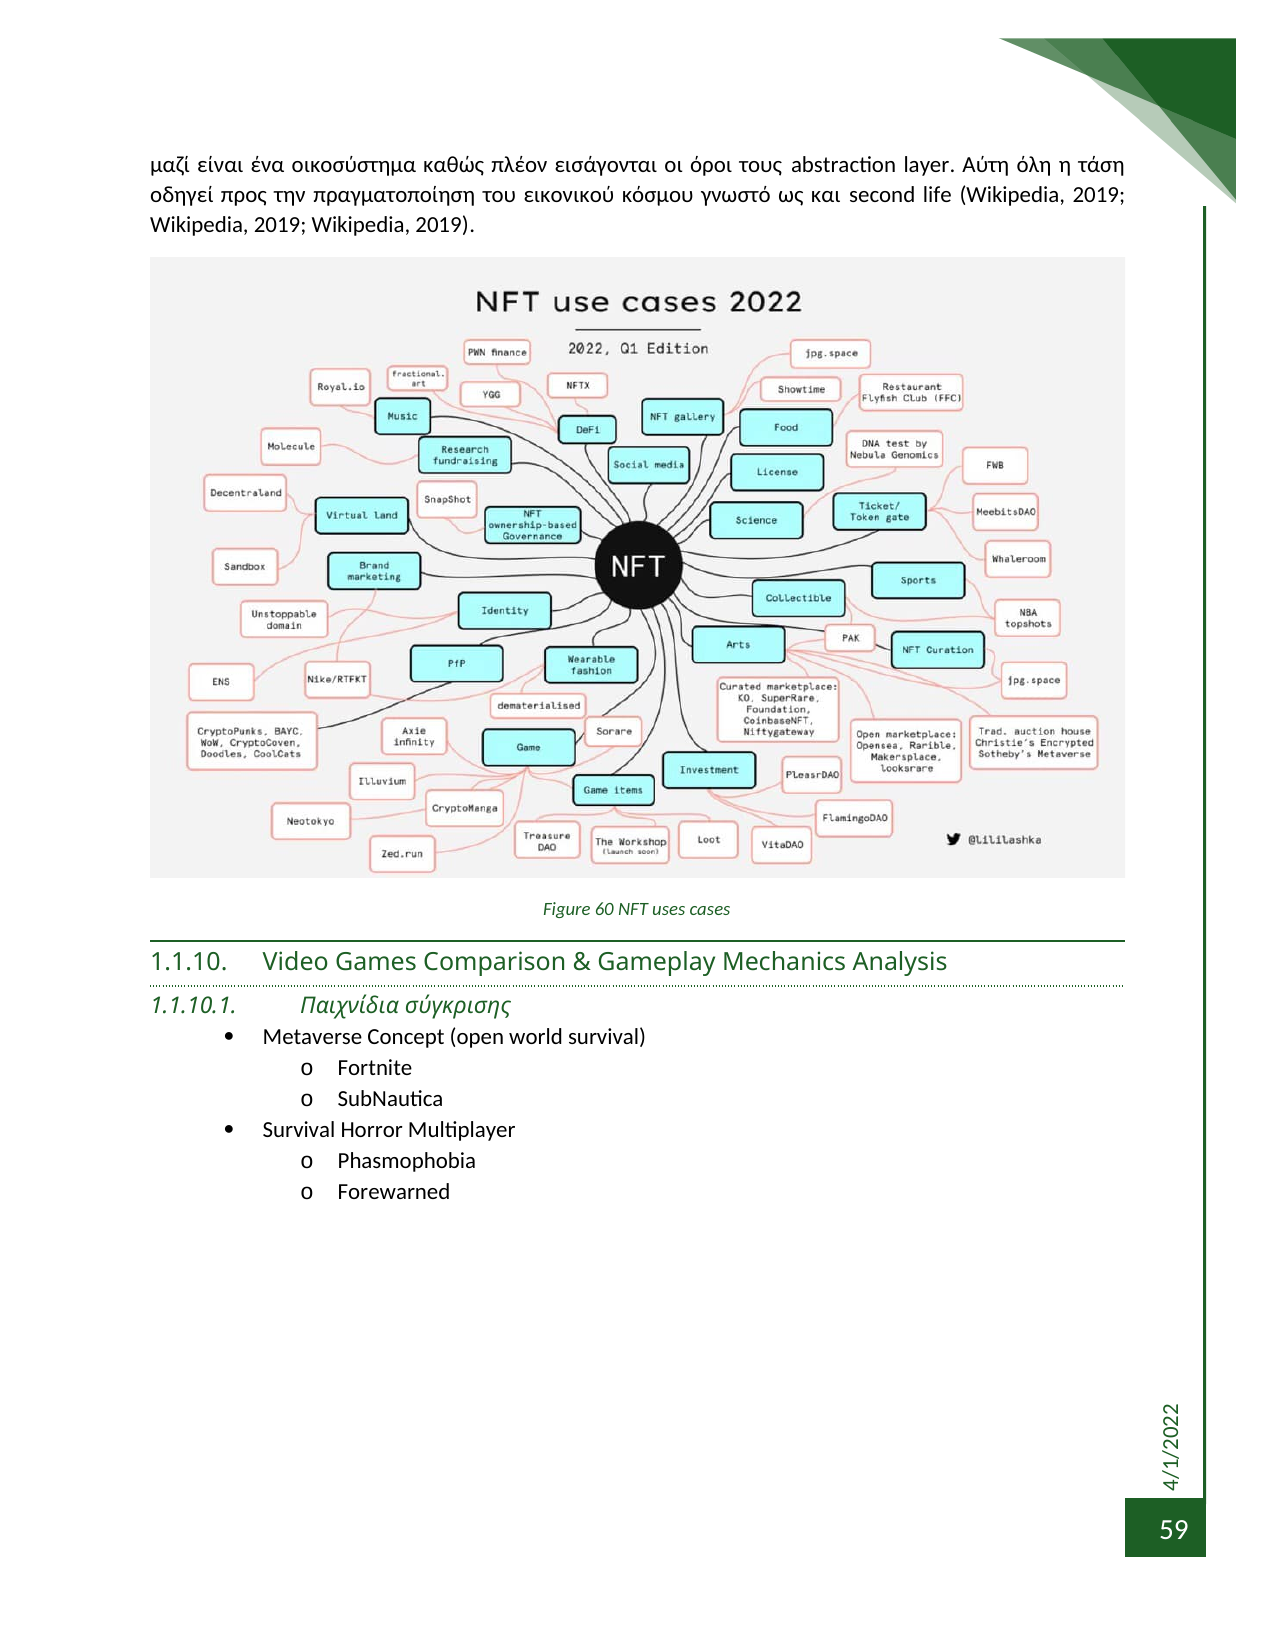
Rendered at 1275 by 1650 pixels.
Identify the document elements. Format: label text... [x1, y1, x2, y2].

list Survival Horror Multiplayer [225, 1116, 1125, 1143]
list Phasmophobia [300, 1146, 1125, 1175]
picture [997, 38, 1236, 204]
subtitle Video Games Comparison & Gameplay Mechanics Analysis [150, 942, 1125, 978]
list Metaverse Concept (open world survival) [225, 1022, 1125, 1050]
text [150, 150, 1125, 238]
list Forewarned [300, 1177, 1125, 1206]
text Figure 61 NFT uses cases [150, 897, 1125, 919]
list Fortnite [300, 1053, 1125, 1082]
picture [150, 257, 1125, 878]
list SubNautica [300, 1084, 1125, 1113]
subtitle Παιχνίδια σύγκρισης [150, 985, 1125, 1020]
